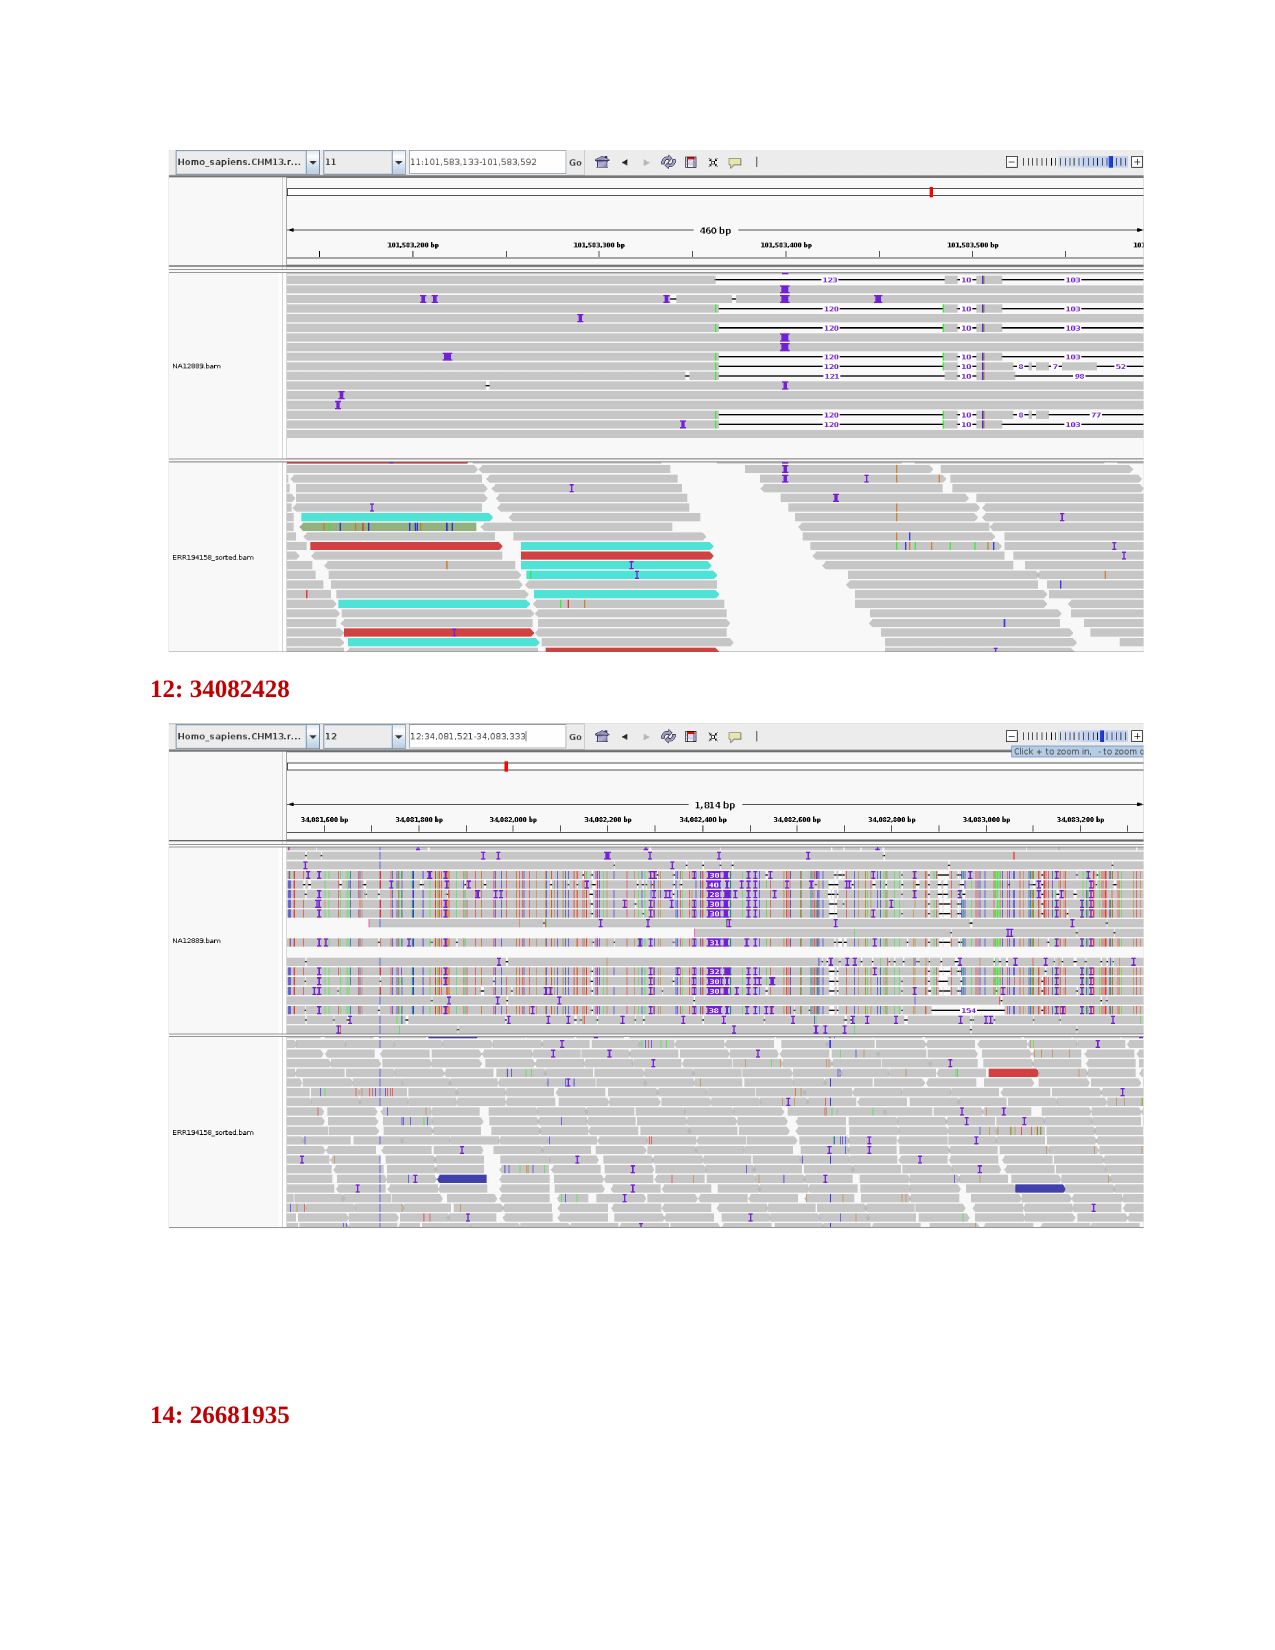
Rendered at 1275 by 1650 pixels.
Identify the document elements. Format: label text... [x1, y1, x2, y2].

text 14: 26681935 [150, 1400, 1125, 1429]
text 12: 34082428 [150, 674, 1125, 702]
